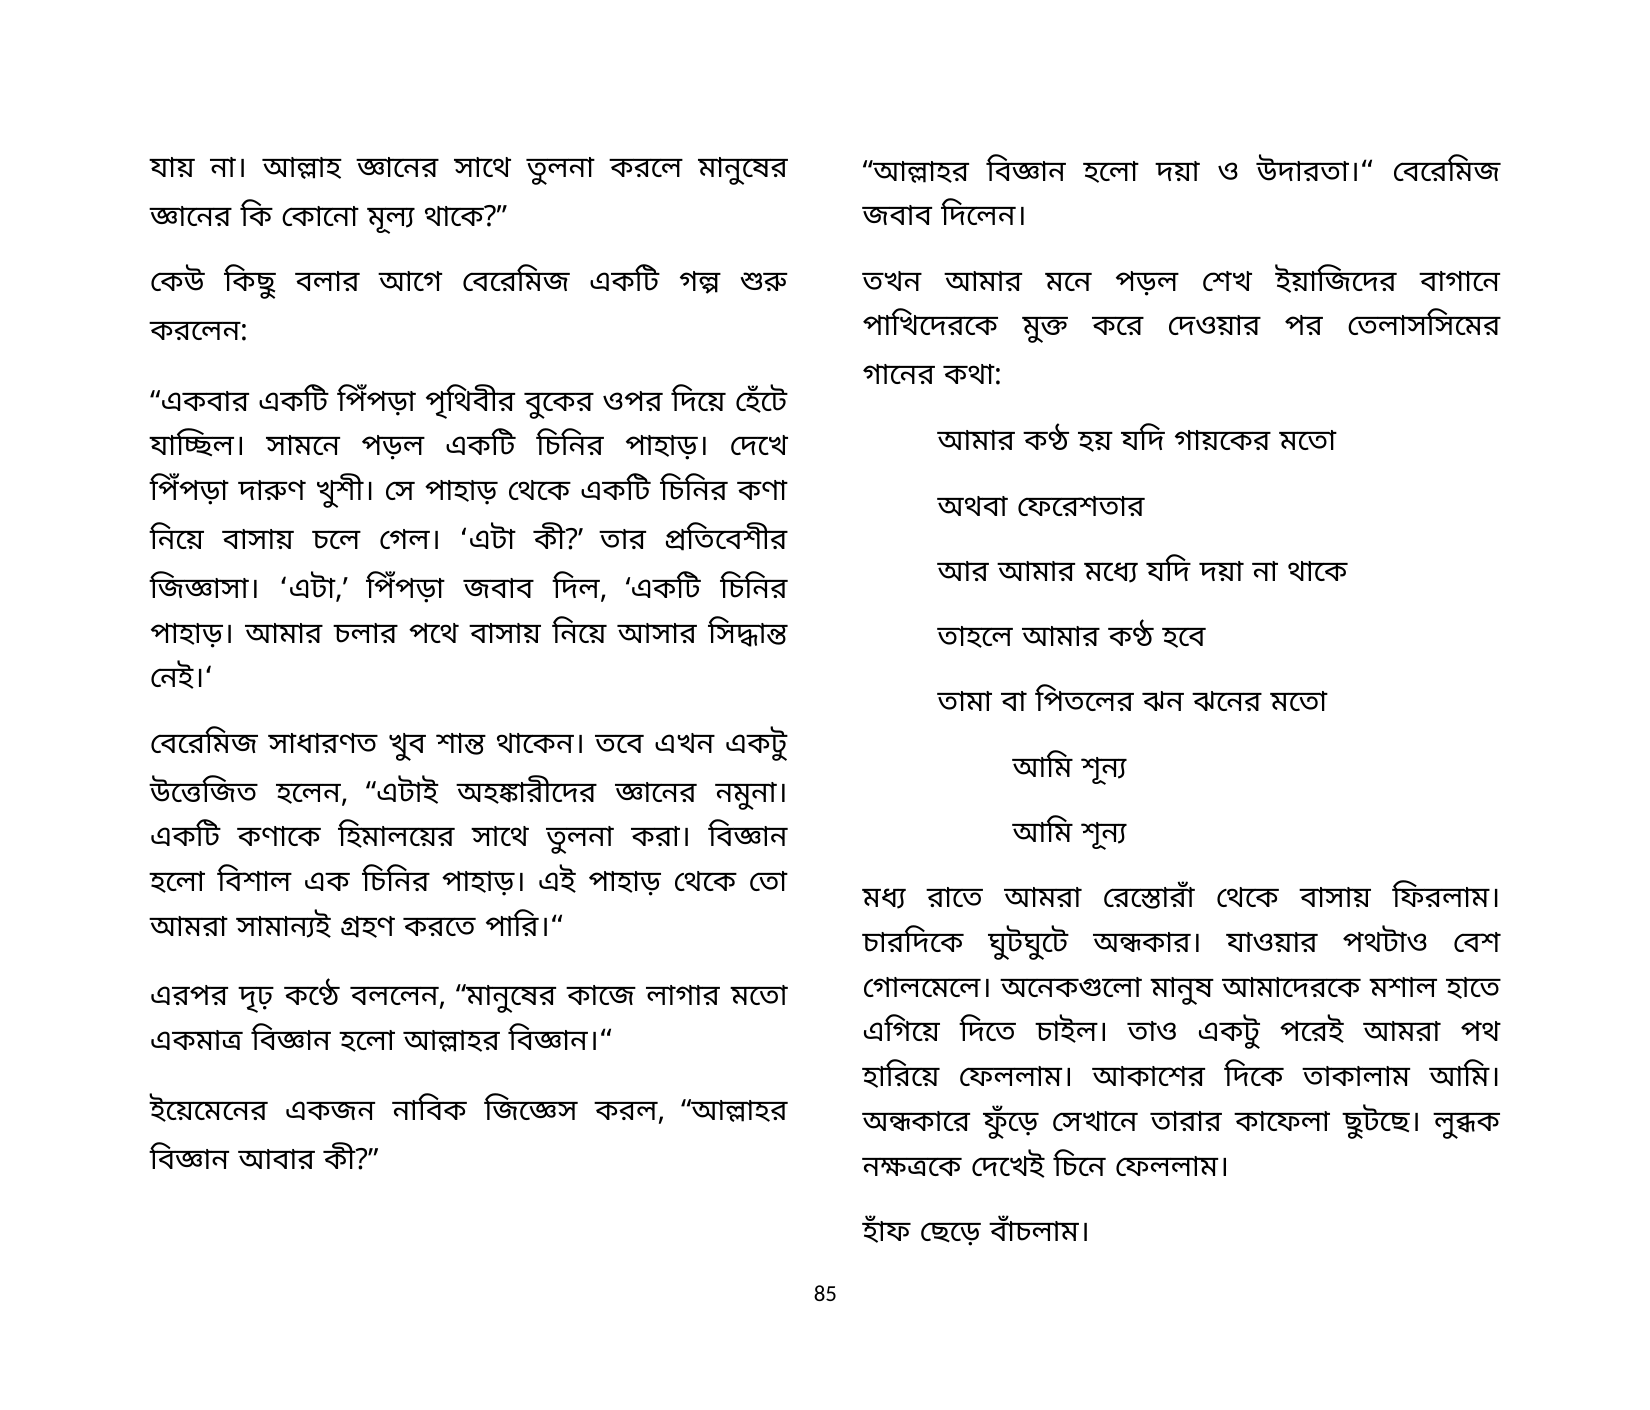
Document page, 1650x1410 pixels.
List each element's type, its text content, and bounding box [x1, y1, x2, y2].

text তামা বা পিতলের ঝন ঝনের মতো [937, 685, 1500, 724]
text এরপর দৃঢ় কণ্ঠে বললেন, “মানুষের কাজে লাগার মতো একমাত্র বিজ্ঞান হলো আল্লাহর বিজ্ঞান।“ [150, 974, 787, 1062]
text মধ্য রাতে আমরা রেস্তোরাঁ থেকে বাসায় ফিরলাম। চারদিকে ঘুটঘুটে অন্ধকার। যাওয়ার পথটাও বেশ গোলমেলে। অনেকগুলো মানুষ আমাদেরকে মশাল হাতে এগিয়ে দিতে চাইল। তাও একটু পরেই আমরা পথ হারিয়ে ফেললাম। আকাশের দিকে তাকালাম আমি। অন্ধকারে ফুঁড়ে সেখানে তারার কাফেলা ছুটছে। লুব্ধক নক্ষত্রকে দেখেই চিনে ফেললাম। [862, 881, 1500, 1188]
text আমার কণ্ঠ হয় যদি গায়কের মতো [937, 424, 1500, 462]
text আর আমার মধ্যে যদি দয়া না থাকে [937, 554, 1500, 593]
text বেরেমিজ সাধারণত খুব শান্ত থাকেন। তবে এখন একটু উত্তেজিত হলেন, “এটাই অহঙ্কারীদের জ্ঞানের নমুনা। একটি কণাকে হিমালয়ের সাথে তুলনা করা। বিজ্ঞান হলো বিশাল এক চিনির পাহাড়। এই পাহাড় থেকে তো আমরা সামান্যই গ্রহণ করতে পারি।“ [150, 726, 787, 948]
text কেউ কিছু বলার আগে বেরেমিজ একটি গল্প শুরু করলেন: [150, 265, 787, 353]
text তাহলে আমার কণ্ঠ হবে [937, 620, 1500, 658]
text অথবা ফেরেশতার [937, 489, 1500, 528]
text হাঁফ ছেড়ে বাঁচলাম। [862, 1214, 1500, 1253]
text “একবার একটি পিঁপড়া পৃথিবীর বুকের ওপর দিয়ে হেঁটে যাচ্ছিল। সামনে পড়ল একটি চিনির পাহাড়। দেখে পিঁপড়া দারুণ খুশী। সে পাহাড় থেকে একটি চিনির কণা নিয়ে বাসায় চলে গেল। ‘এটা কী?’ তার প্রতিবেশীর জিজ্ঞাসা। ‘এটা,’ পিঁপড়া জবাব দিল, ‘একটি চিনির পাহাড়। আমার চলার পথে বাসায় নিয়ে আসার সিদ্ধান্ত নেই।‘ [150, 380, 787, 699]
text “আল্লাহর বিজ্ঞান হলো দয়া ও উদারতা।“ বেরেমিজ জবাব দিলেন। [862, 150, 1500, 238]
text তখন আমার মনে পড়ল শেখ ইয়াজিদের বাগানে পাখিদেরকে মুক্ত করে দেওয়ার পর তেলাসসিমের গানের কথা: [862, 264, 1500, 397]
text ইয়েমেনের একজন নাবিক জিজ্ঞেস করল, “আল্লাহর বিজ্ঞান আবার কী?” [150, 1089, 787, 1181]
text আমি শূন্য [1012, 750, 1500, 789]
text আমি শূন্য [1012, 816, 1500, 854]
